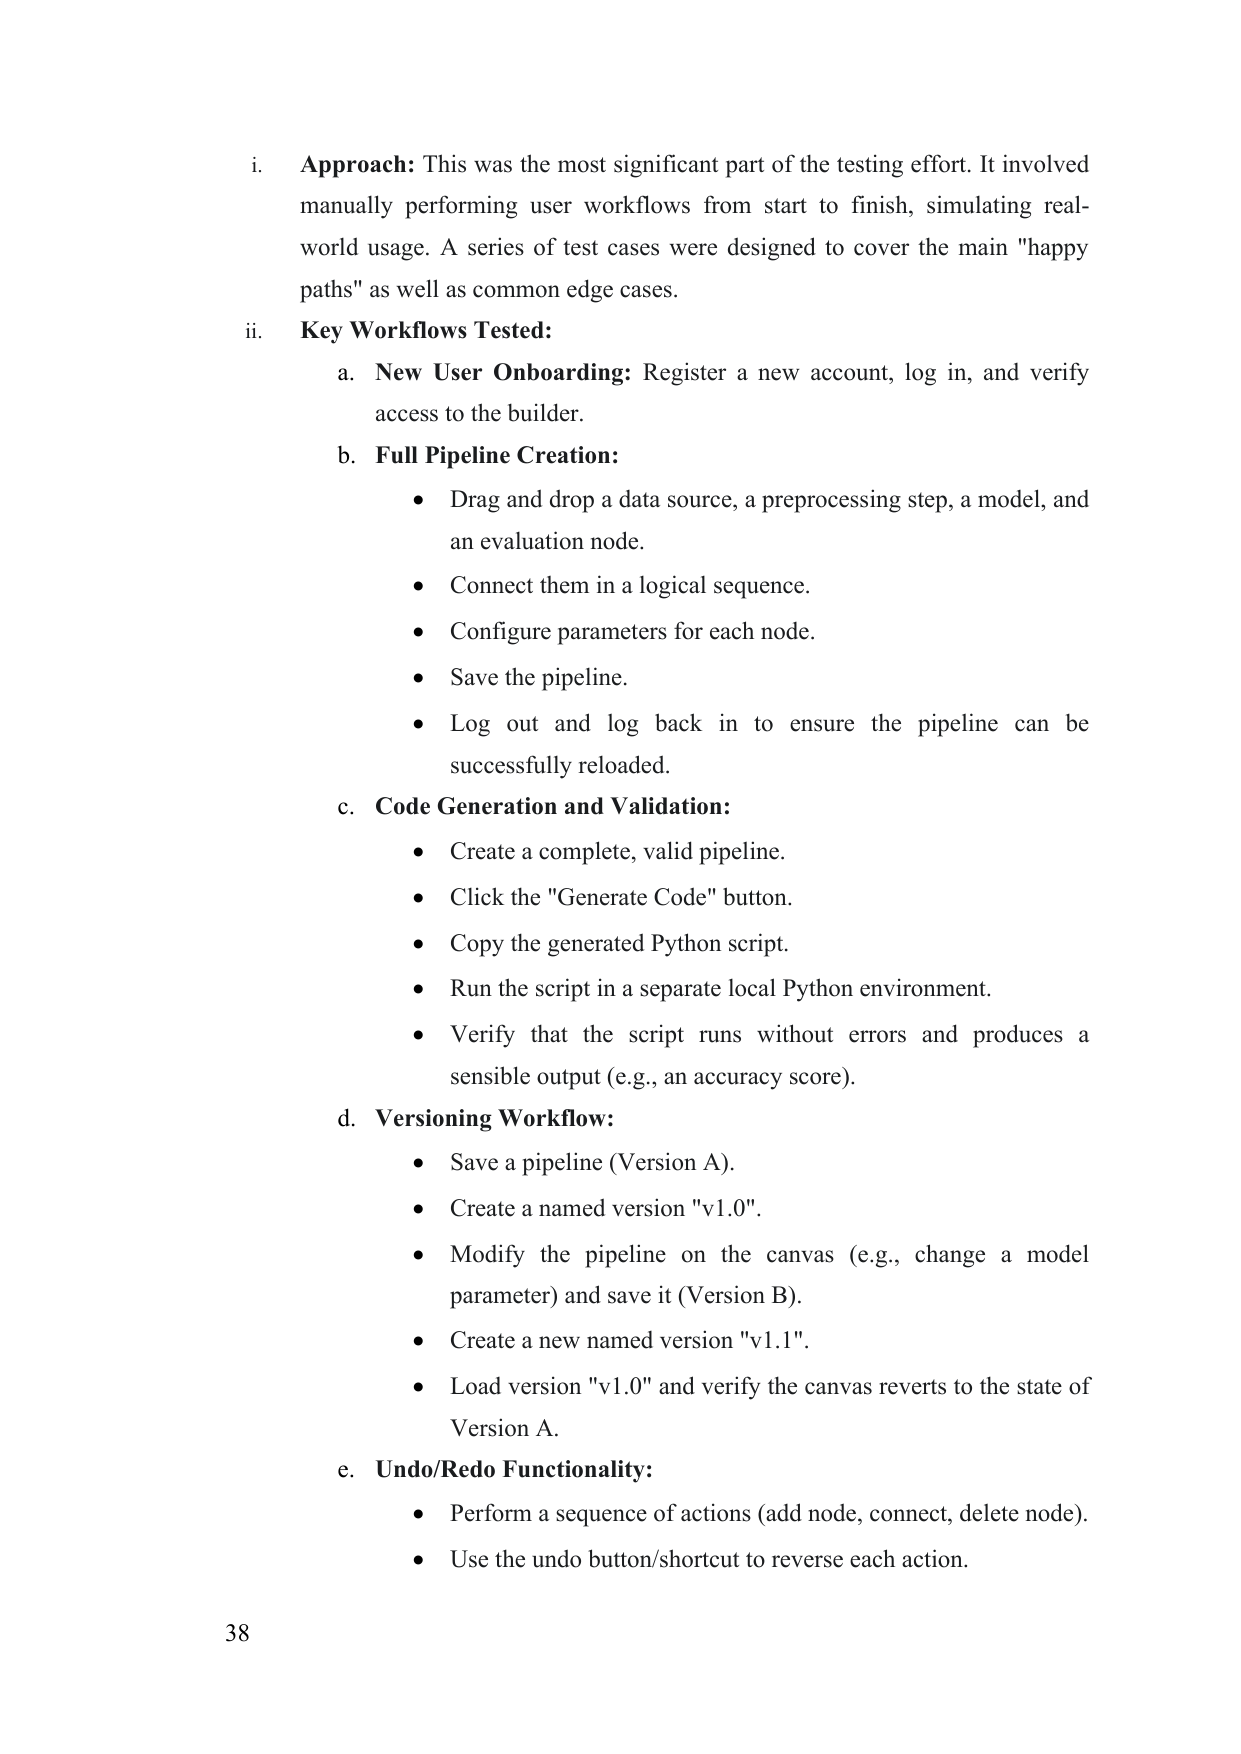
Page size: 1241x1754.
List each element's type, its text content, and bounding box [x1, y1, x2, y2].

list Click the "Generate Code" button. [412, 880, 1090, 911]
list Create a new named version "v1.1". [412, 1323, 1090, 1354]
list Save a pipeline (Version A). [412, 1145, 1090, 1176]
list Load version "v1.0" and verify the canvas reverts to the state of Version A. [412, 1369, 1090, 1441]
list Save the pipeline. [412, 660, 1090, 691]
list Connect them in a logical sequence. [412, 568, 1090, 599]
list Create a complete, valid pipeline. [412, 834, 1090, 864]
list Copy the generated Python script. [412, 926, 1090, 956]
list Modify the pipeline on the canvas (e.g., change a model parameter) and save it (Version B). [412, 1237, 1090, 1309]
list Approach: This was the most significant part of the testing effort. It involved manually performing user workflows from start to finish, simulating real-world usage. A series of test cases were designed to cover the main "happy paths" as well as common edge cases. [262, 150, 1090, 302]
list Use the undo button/shortcut to reverse each action. [412, 1543, 1090, 1573]
list Key Workflows Tested: [262, 316, 1090, 344]
list New User Onboarding: Register a new account, log in, and verify access to the builder. [337, 358, 1090, 427]
list Versioning Workflow: [337, 1104, 1090, 1131]
list Verify that the script runs without errors and produces a sensible output (e.g., an accuracy score). [412, 1018, 1090, 1090]
list Run the script in a separate local Python environment. [412, 972, 1090, 1002]
list Configure parameters for each node. [412, 614, 1090, 645]
list Drag and drop a data source, a preprocessing step, a model, and an evaluation node. [412, 482, 1090, 555]
list Full Pipeline Creation: [337, 441, 1090, 469]
list Code Generation and Validation: [337, 792, 1090, 820]
list Undo/Redo Functionality: [337, 1455, 1090, 1483]
list Log out and log back in to ensure the pipeline can be successfully reloaded. [412, 706, 1090, 778]
list Perform a sequence of actions (add node, connect, delete node). [412, 1497, 1090, 1527]
list Create a named version "v1.0". [412, 1191, 1090, 1222]
